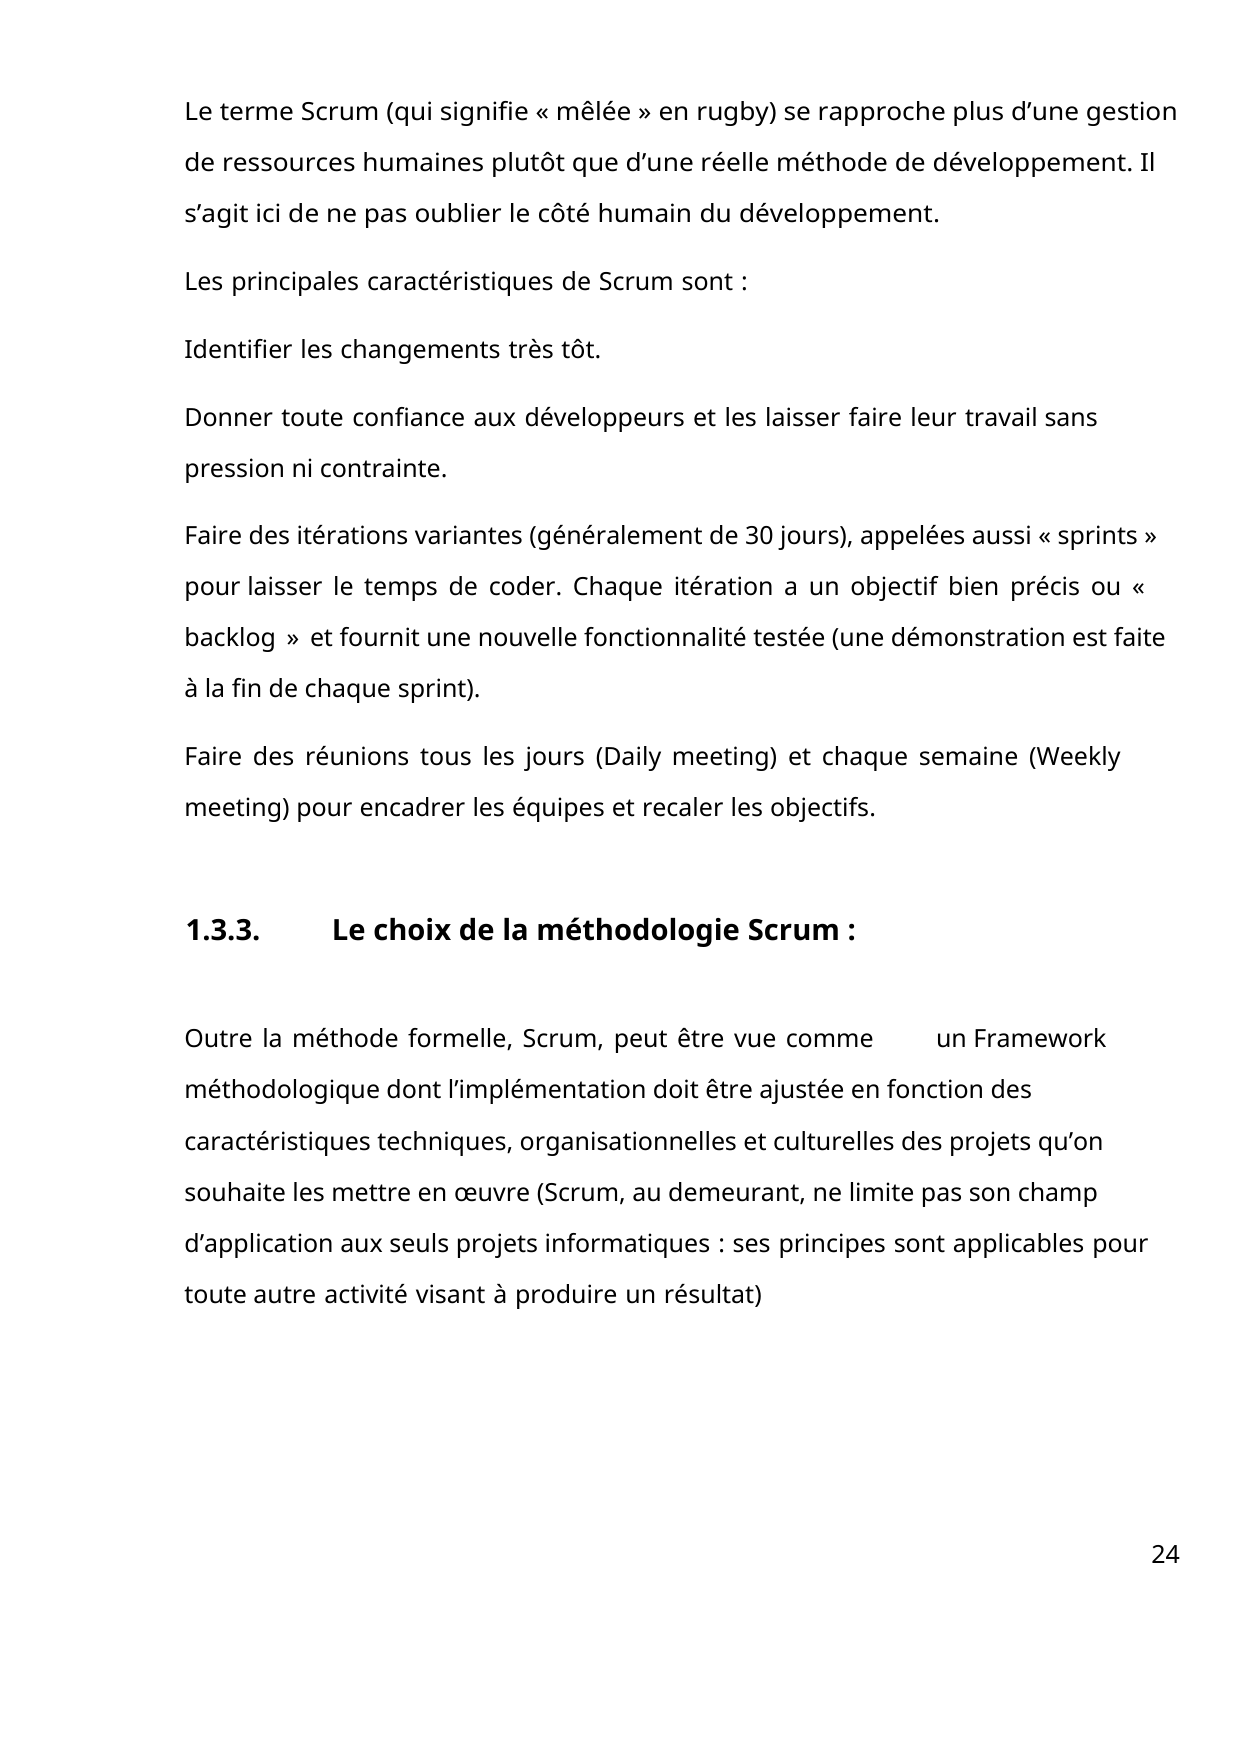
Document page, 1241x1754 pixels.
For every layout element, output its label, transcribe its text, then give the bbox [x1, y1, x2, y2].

text Le terme Scrum (qui signifie « mêlée » en rugby) se rapproche plus d’une gestion de ressources humaines plutôt que d’une réelle méthode de développement. Il s’agit ici de ne pas oublier le côté humain du développement. [184, 94, 1180, 230]
text Identifier les changements très tôt. [184, 331, 1180, 366]
text Faire des réunions tous les jours (Daily meeting) et chaque semaine (Weekly meeting) pour encadrer les équipes et recaler les objectifs. [184, 739, 1180, 824]
text Faire des itérations variantes (généralement de 30 jours), appelées aussi « sprints » pour laisser le temps de coder. Chaque itération a un objectif bien précis ou « backlog » et fournit une nouvelle fonctionnalité testée (une démonstration est faite à la fin de chaque sprint). [184, 518, 1180, 705]
list Le choix de la méthodologie Scrum : [185, 910, 1180, 949]
text Outre la méthode formelle, Scrum, peut être vue comme un Framework méthodologique dont l’implémentation doit être ajustée en fonction des caractéristiques techniques, organisationnelles et culturelles des projets qu’on souhaite les mettre en œuvre (Scrum, au demeurant, ne limite pas son champ d’application aux seuls projets informatiques : ses principes sont applicables pour toute autre activité visant à produire un résultat) [184, 1021, 1180, 1310]
text Les principales caractéristiques de Scrum sont : [184, 264, 1180, 298]
text Donner toute confiance aux développeurs et les laisser faire leur travail sans pression ni contrainte. [184, 399, 1180, 484]
